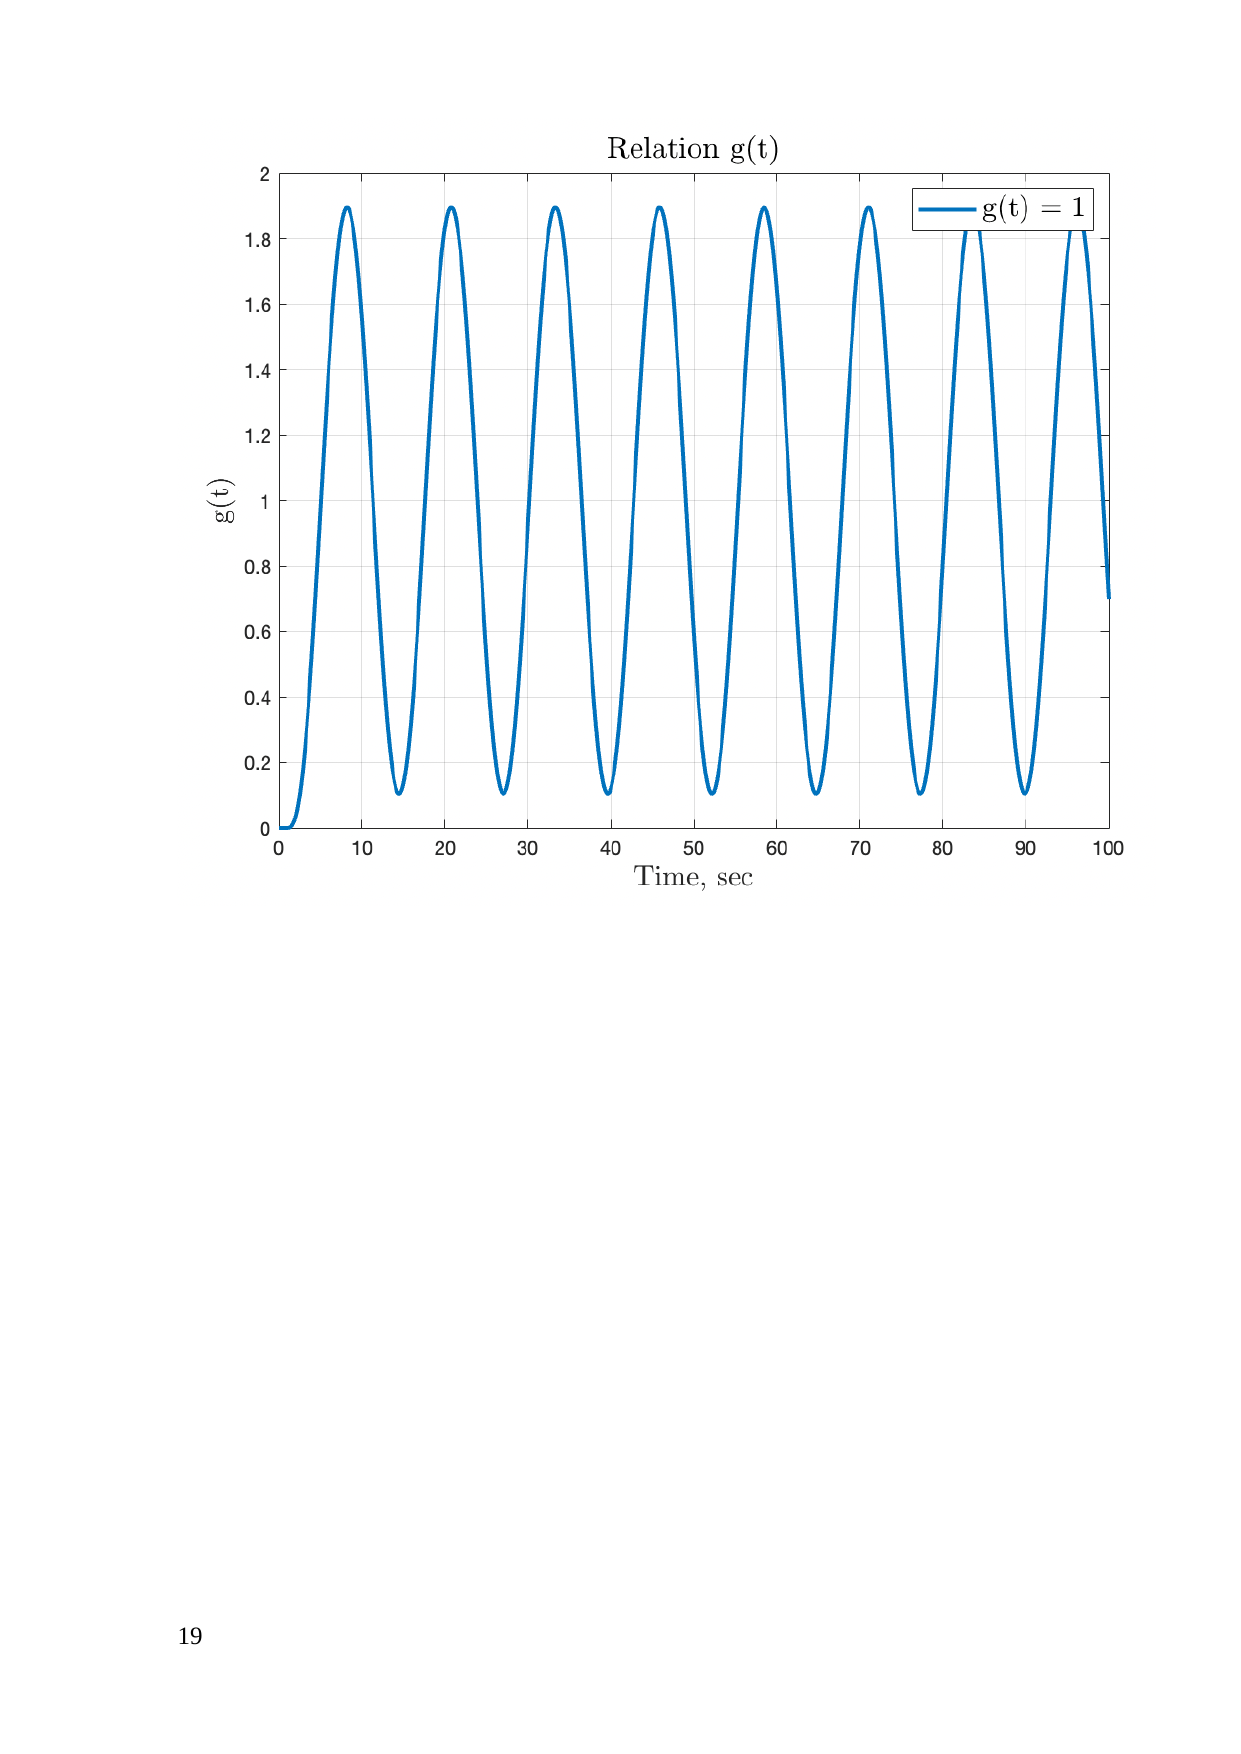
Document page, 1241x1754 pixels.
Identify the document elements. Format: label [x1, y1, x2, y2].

picture [177, 118, 1156, 906]
